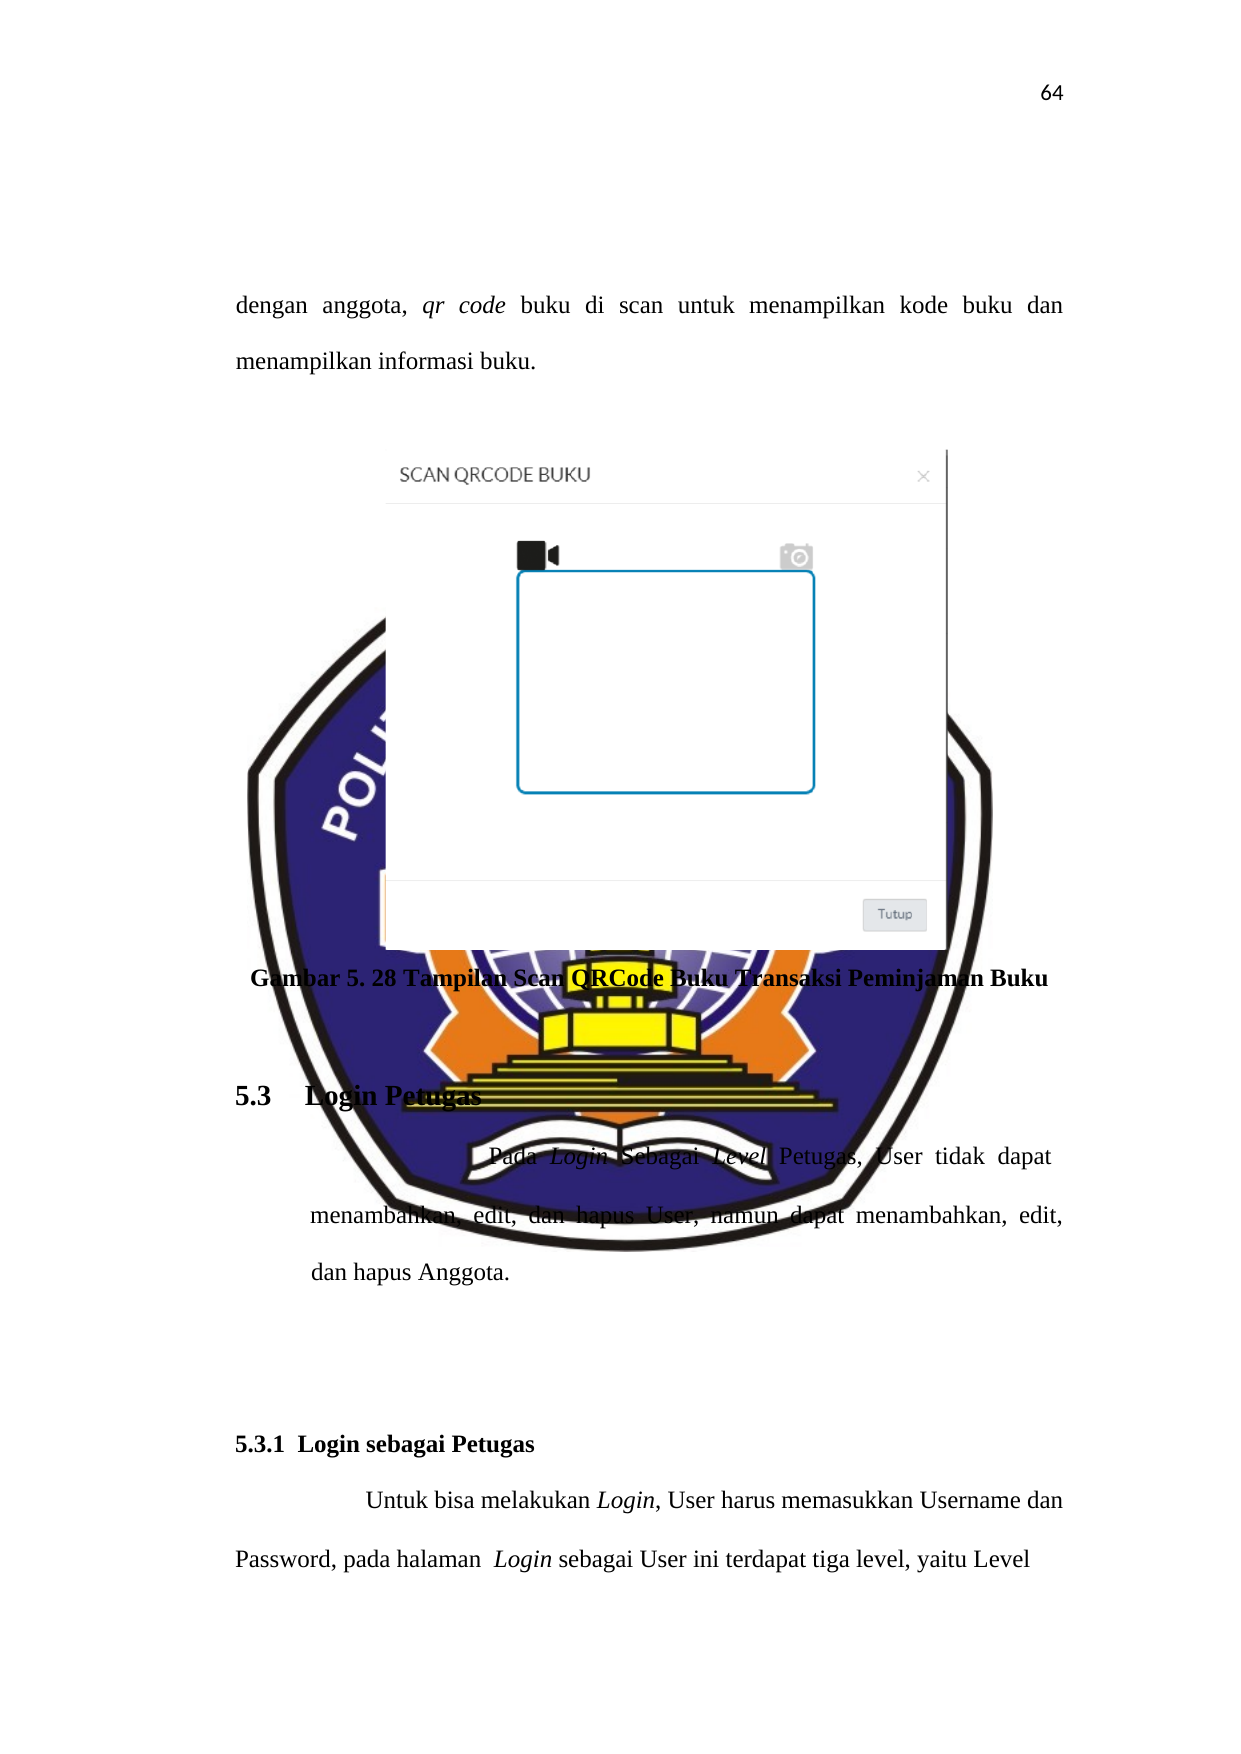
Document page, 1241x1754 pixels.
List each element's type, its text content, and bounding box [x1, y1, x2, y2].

text Pada Login Sebagai Level Petugas, User tidak dapat [235, 1141, 1064, 1170]
subtitle 5.3.1 Login sebagai Petugas [235, 1429, 1052, 1457]
picture [247, 1170, 993, 1252]
subtitle 5.3 Login Petugas [235, 1078, 1052, 1111]
text Password, pada halaman Login sebagai User ini terdapat tiga level, yaitu Level [235, 1544, 1064, 1573]
picture [247, 449, 993, 1078]
text Untuk bisa melakukan Login, User harus memasukkan Username dan [235, 1485, 1063, 1514]
picture [247, 1111, 993, 1141]
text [235, 290, 1064, 375]
text menambahkan, edit, dan hapus User, namun dapat menambahkan, edit, dan hapus Anggota. [310, 1201, 1064, 1285]
text Gambar 5. 28 Tampilan Scan QRCode Buku Transaksi Peminjaman Buku [250, 963, 1064, 991]
